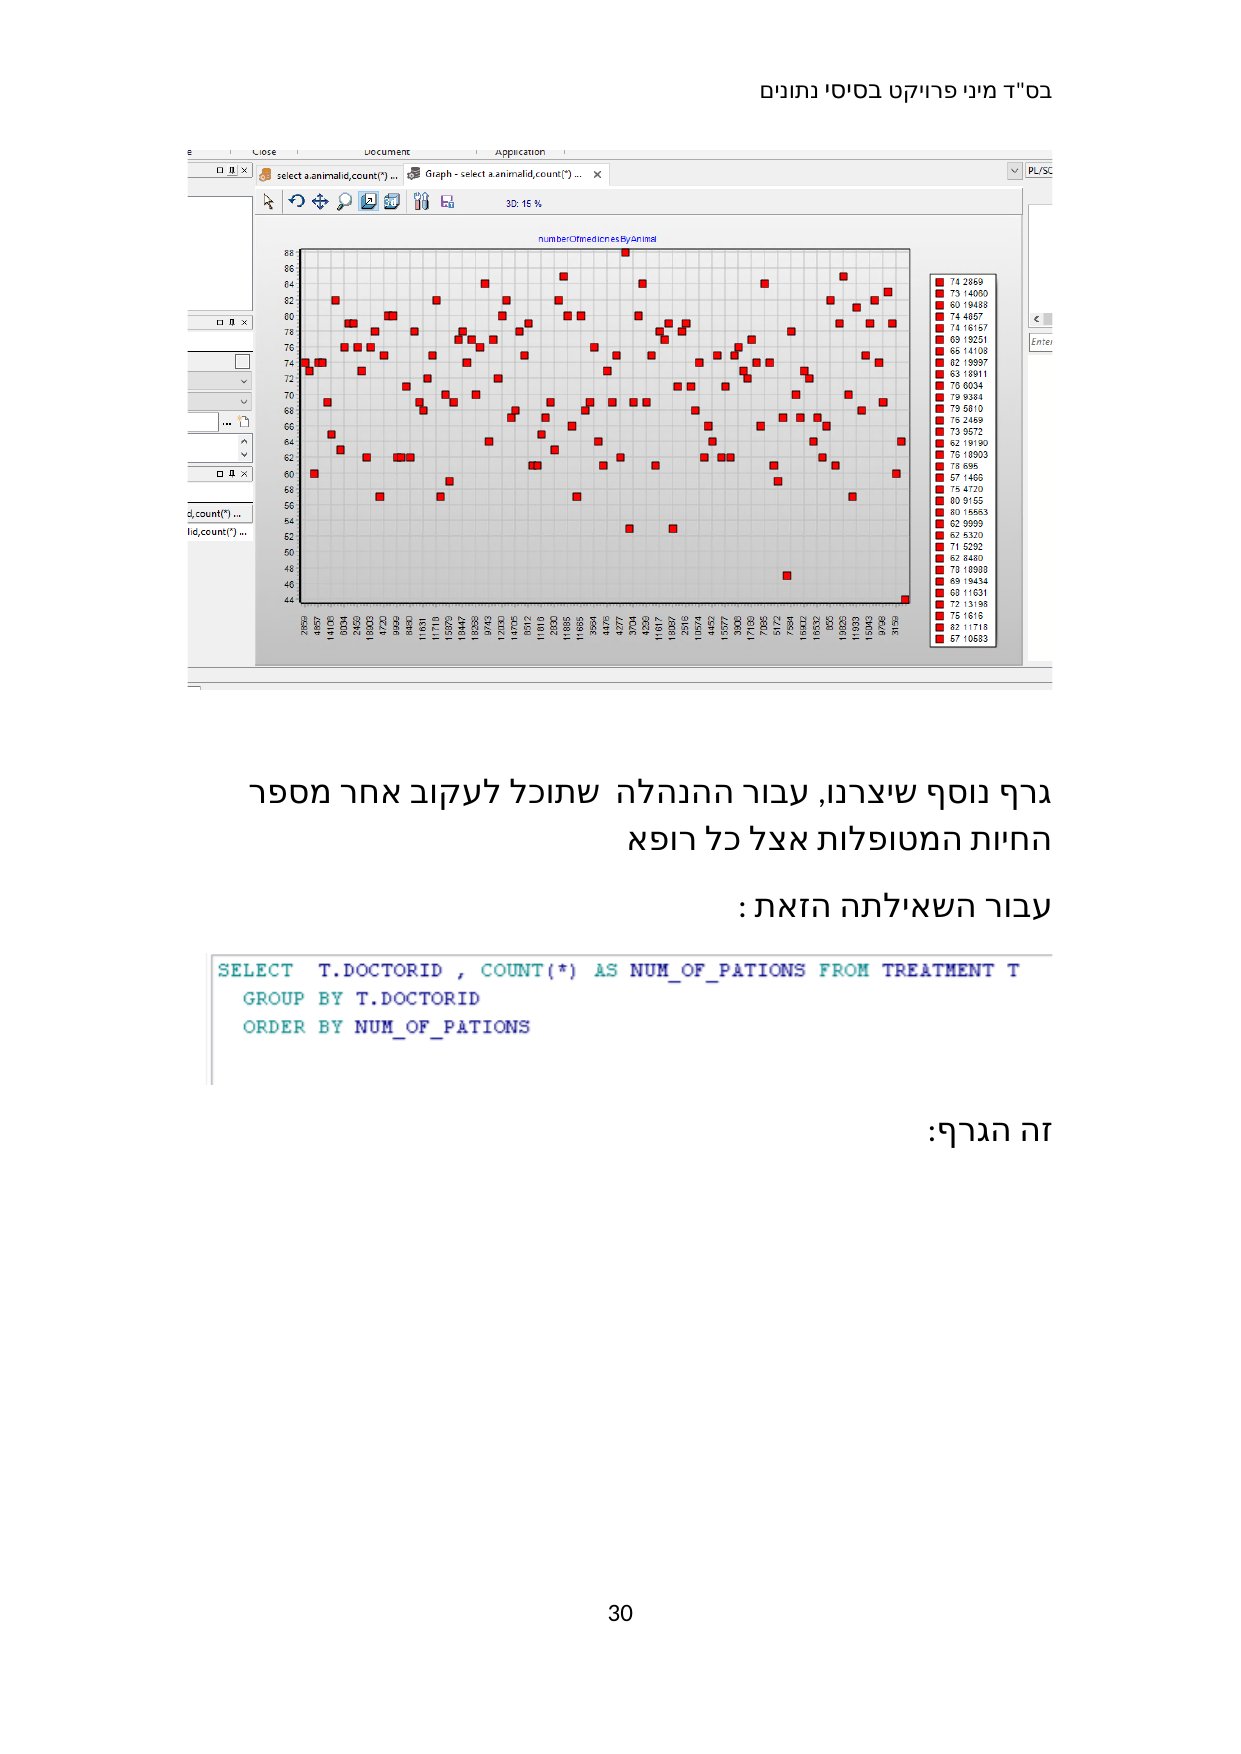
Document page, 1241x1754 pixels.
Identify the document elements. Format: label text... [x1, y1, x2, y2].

picture [205, 953, 1053, 1085]
picture [187, 150, 1053, 690]
text זה הגרף: [187, 1109, 1053, 1150]
text עבור השאילתה הזאת : [187, 886, 1053, 926]
text גרף נוסף שיצרנו, עבור ההנהלה שתוכל לעקוב אחר מספר החיות המטופלות אצל כל רופא [187, 771, 1053, 859]
